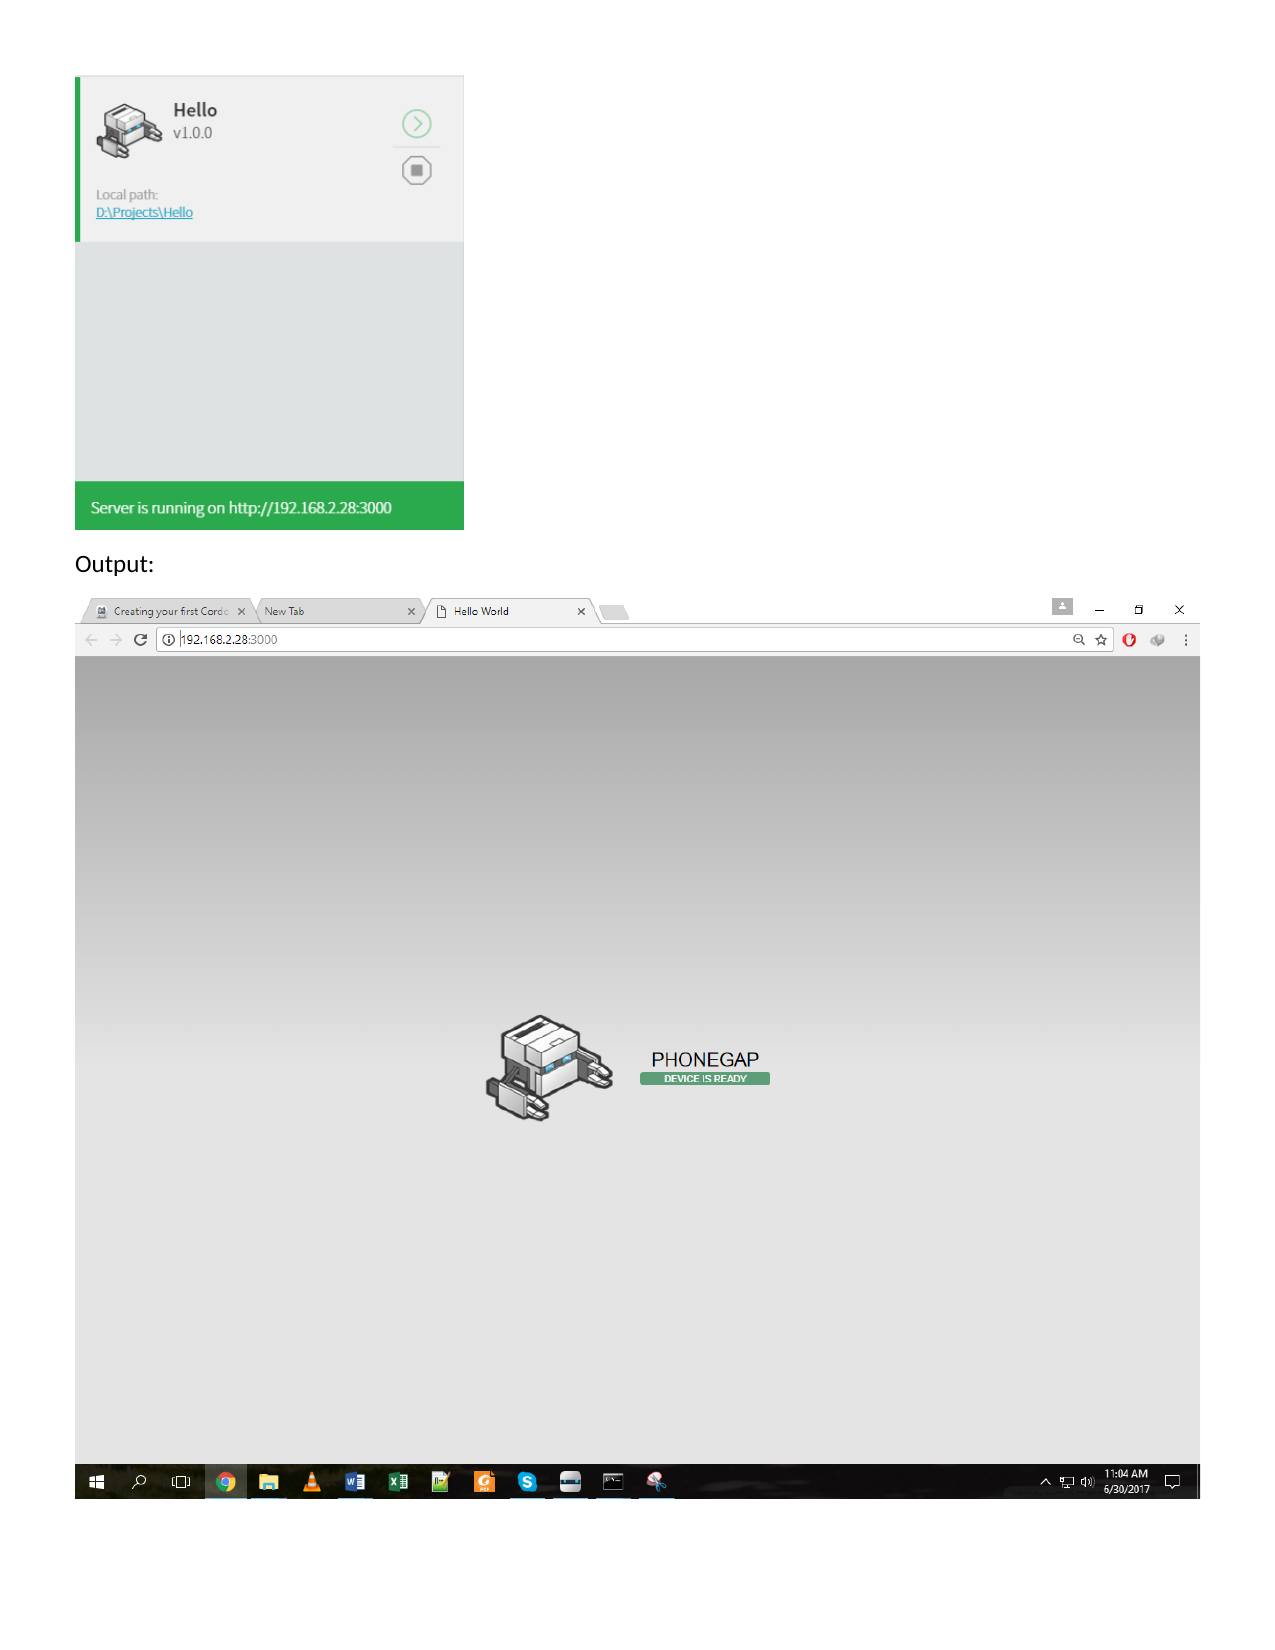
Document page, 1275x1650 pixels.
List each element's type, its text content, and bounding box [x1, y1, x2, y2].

picture [75, 598, 1200, 1499]
text Output: [75, 548, 1200, 579]
picture [75, 75, 464, 530]
